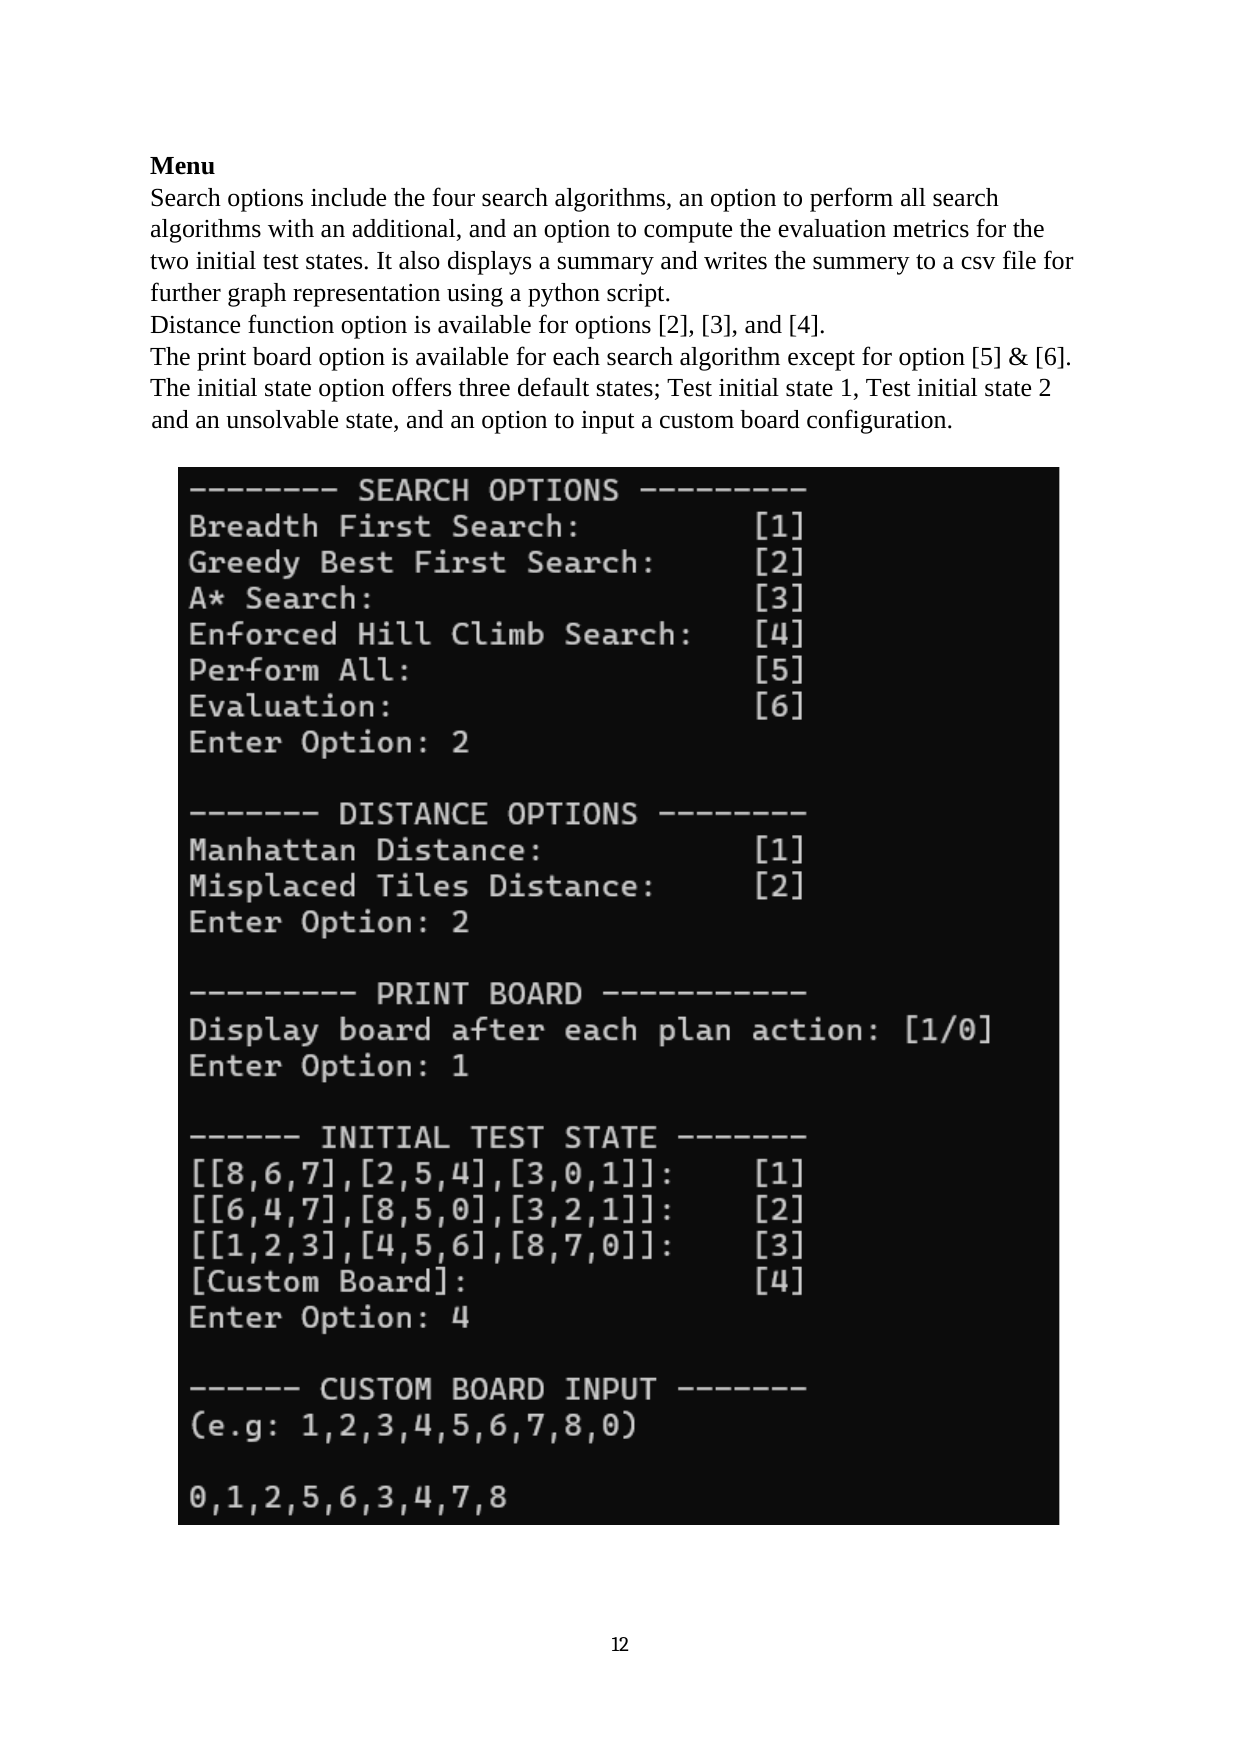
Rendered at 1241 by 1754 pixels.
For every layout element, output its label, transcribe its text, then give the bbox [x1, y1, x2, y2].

text The initial state option offers three default states; Test initial state 1, Test initial state 2 and an unsolvable state, and an option to input a custom board configuration. [150, 372, 1087, 434]
text Search options include the four search algorithms, an option to perform all search algorithms with an additional, and an option to compute the evaluation metrics for the two initial test states. It also displays a summary and writes the summery to a csv file for further graph representation using a python script. [150, 182, 1087, 307]
picture [178, 467, 1060, 1525]
text Menu [150, 150, 1087, 180]
text Distance function option is available for options [2], [3], and [4]. [150, 309, 1087, 339]
text The print board option is available for each search algorithm except for option [5] & [6]. [150, 341, 1087, 371]
